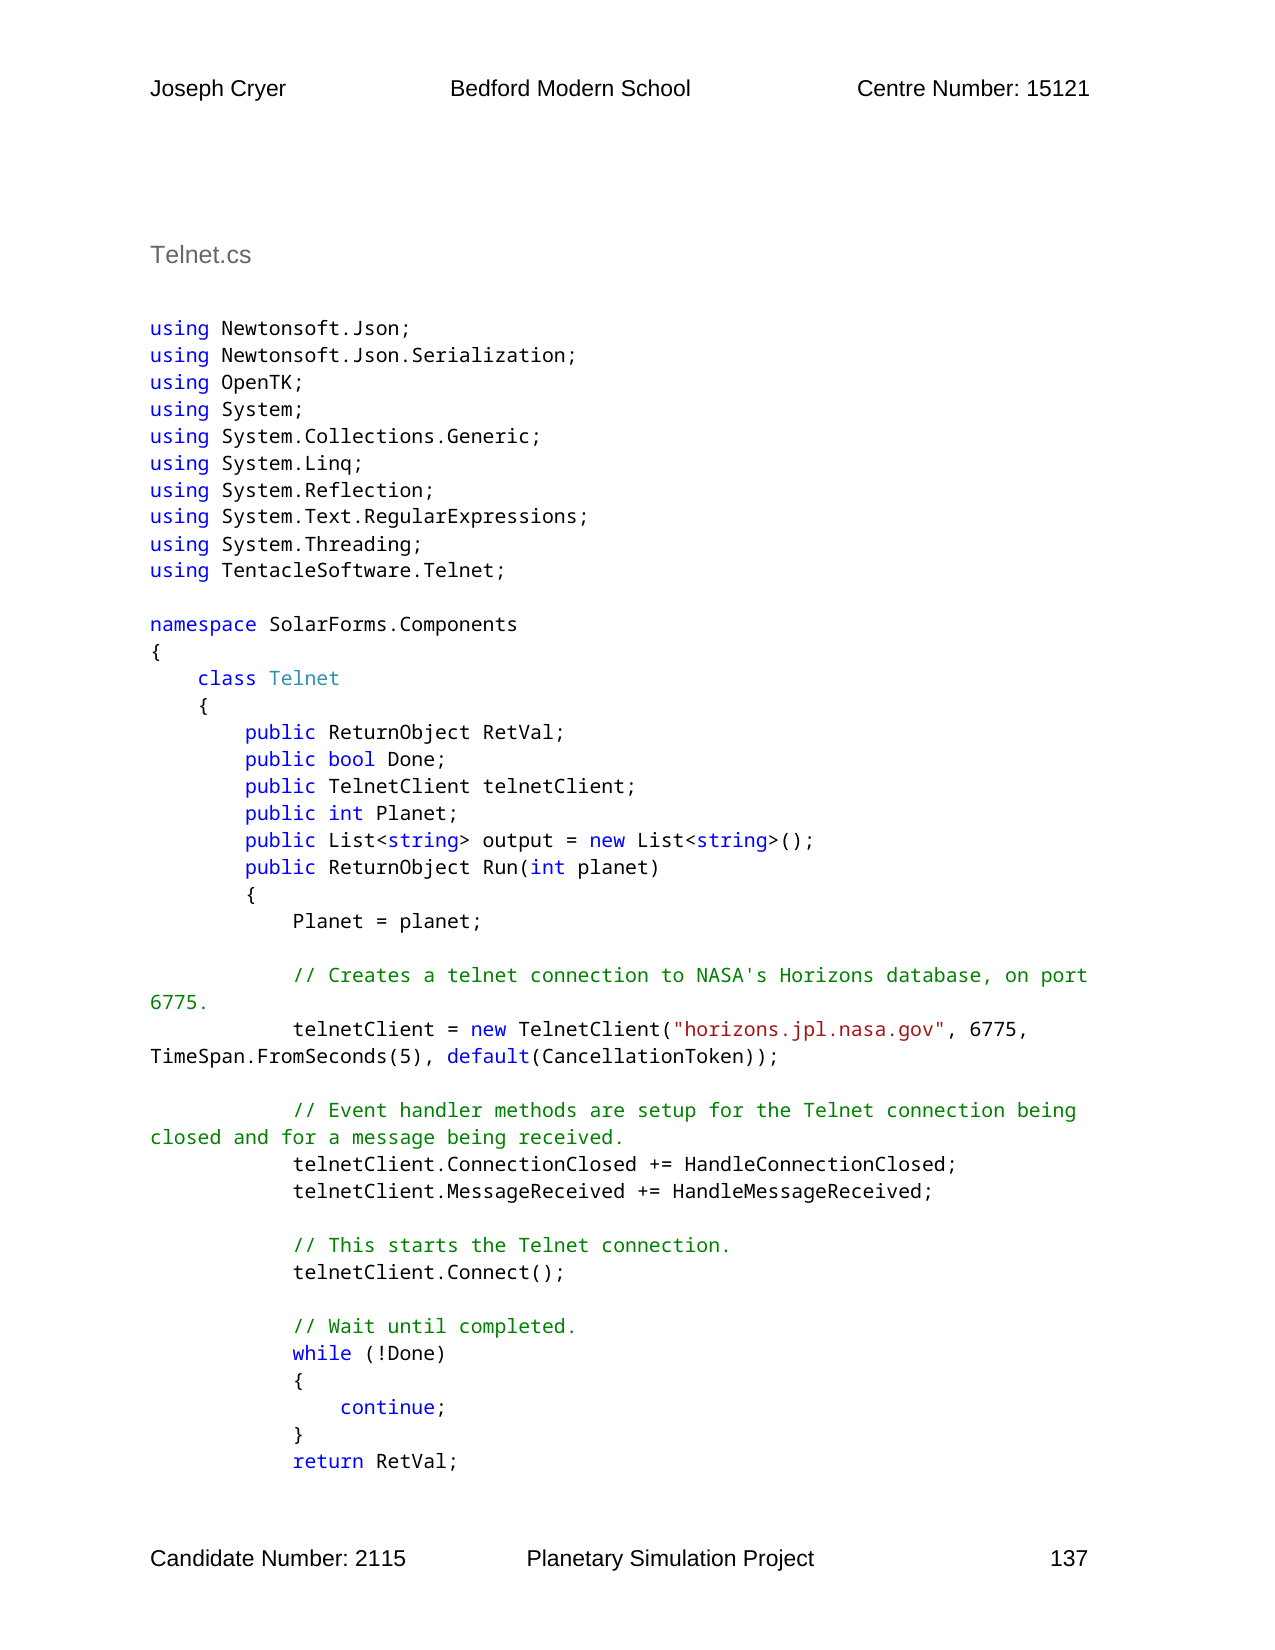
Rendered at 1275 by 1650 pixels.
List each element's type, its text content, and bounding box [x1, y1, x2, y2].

text public List<string> output = new List<string>(); [150, 827, 1125, 853]
text telnetClient.ConnectionClosed += HandleConnectionClosed; [150, 1150, 1125, 1177]
text public ReturnObject RetVal; [150, 719, 1125, 746]
text namespace SolarForms.Components [150, 611, 1125, 638]
text using System.Collections.Generic; [150, 422, 1125, 449]
text { [150, 1366, 1125, 1393]
text while (!Done) [150, 1339, 1125, 1366]
text using OpenTK; [150, 368, 1125, 395]
text public ReturnObject Run(int planet) [150, 853, 1125, 881]
text telnetClient.Connect(); [150, 1258, 1125, 1285]
text telnetClient.MessageReceived += HandleMessageReceived; [150, 1177, 1125, 1204]
text Planet = planet; [150, 907, 1125, 934]
text using Newtonsoft.Json; [150, 314, 1125, 341]
text { [150, 881, 1125, 907]
text telnetClient = new TelnetClient("horizons.jpl.nasa.gov", 6775, TimeSpan.FromSeconds(5), default(CancellationToken)); [150, 1015, 1125, 1069]
text public int Planet; [150, 799, 1125, 827]
text class Telnet [150, 665, 1125, 692]
subtitle Telnet.cs [150, 239, 1125, 268]
text using System.Threading; [150, 530, 1125, 557]
text } [150, 1420, 1125, 1447]
text // Event handler methods are setup for the Telnet connection being closed and for a message being received. [150, 1096, 1125, 1150]
text using System.Linq; [150, 449, 1125, 476]
text using System; [150, 395, 1125, 422]
text using System.Reflection; [150, 476, 1125, 503]
text using System.Text.RegularExpressions; [150, 503, 1125, 530]
text public TelnetClient telnetClient; [150, 773, 1125, 799]
text using TentacleSoftware.Telnet; [150, 557, 1125, 584]
text continue; [150, 1393, 1125, 1420]
text using Newtonsoft.Json.Serialization; [150, 341, 1125, 368]
text // This starts the Telnet connection. [150, 1231, 1125, 1258]
text public bool Done; [150, 746, 1125, 773]
text return RetVal; [150, 1447, 1125, 1474]
text // Creates a telnet connection to NASA's Horizons database, on port 6775. [150, 961, 1125, 1015]
text // Wait until completed. [150, 1312, 1125, 1339]
text { [150, 692, 1125, 719]
text { [150, 638, 1125, 665]
